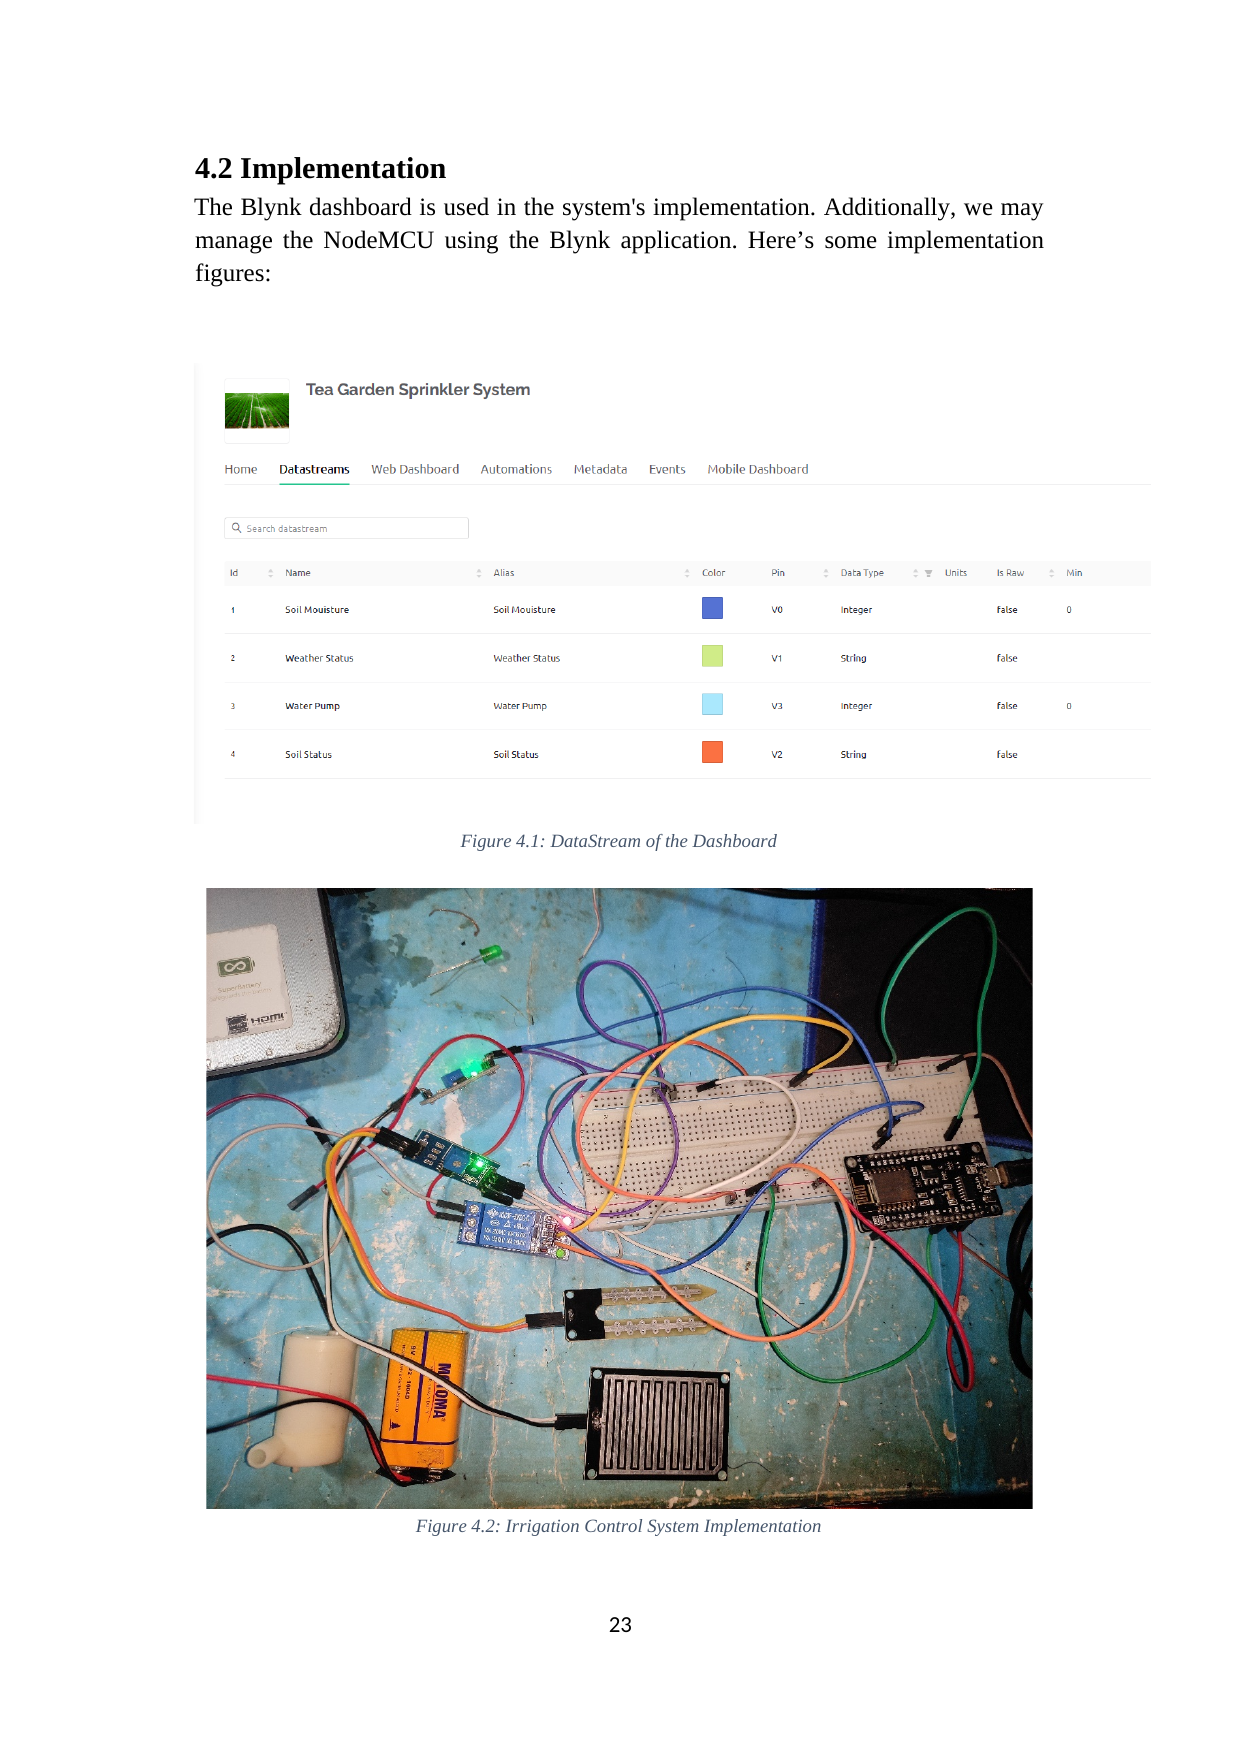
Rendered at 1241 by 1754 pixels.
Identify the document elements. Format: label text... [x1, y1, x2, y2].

picture [206, 888, 1033, 1509]
subtitle 4.2 Implementation [195, 150, 1045, 185]
text Figure 4.1: DataStream of the Dashboard [194, 829, 1045, 851]
text The Blynk dashboard is used in the system's implementation. Additionally, we may manage the NodeMCU using the Blynk application. Here’s some implementation figures: [194, 192, 1045, 287]
text Figure 4.2: Irrigation Control System Implementation [194, 1515, 1045, 1537]
picture [193, 363, 1151, 824]
